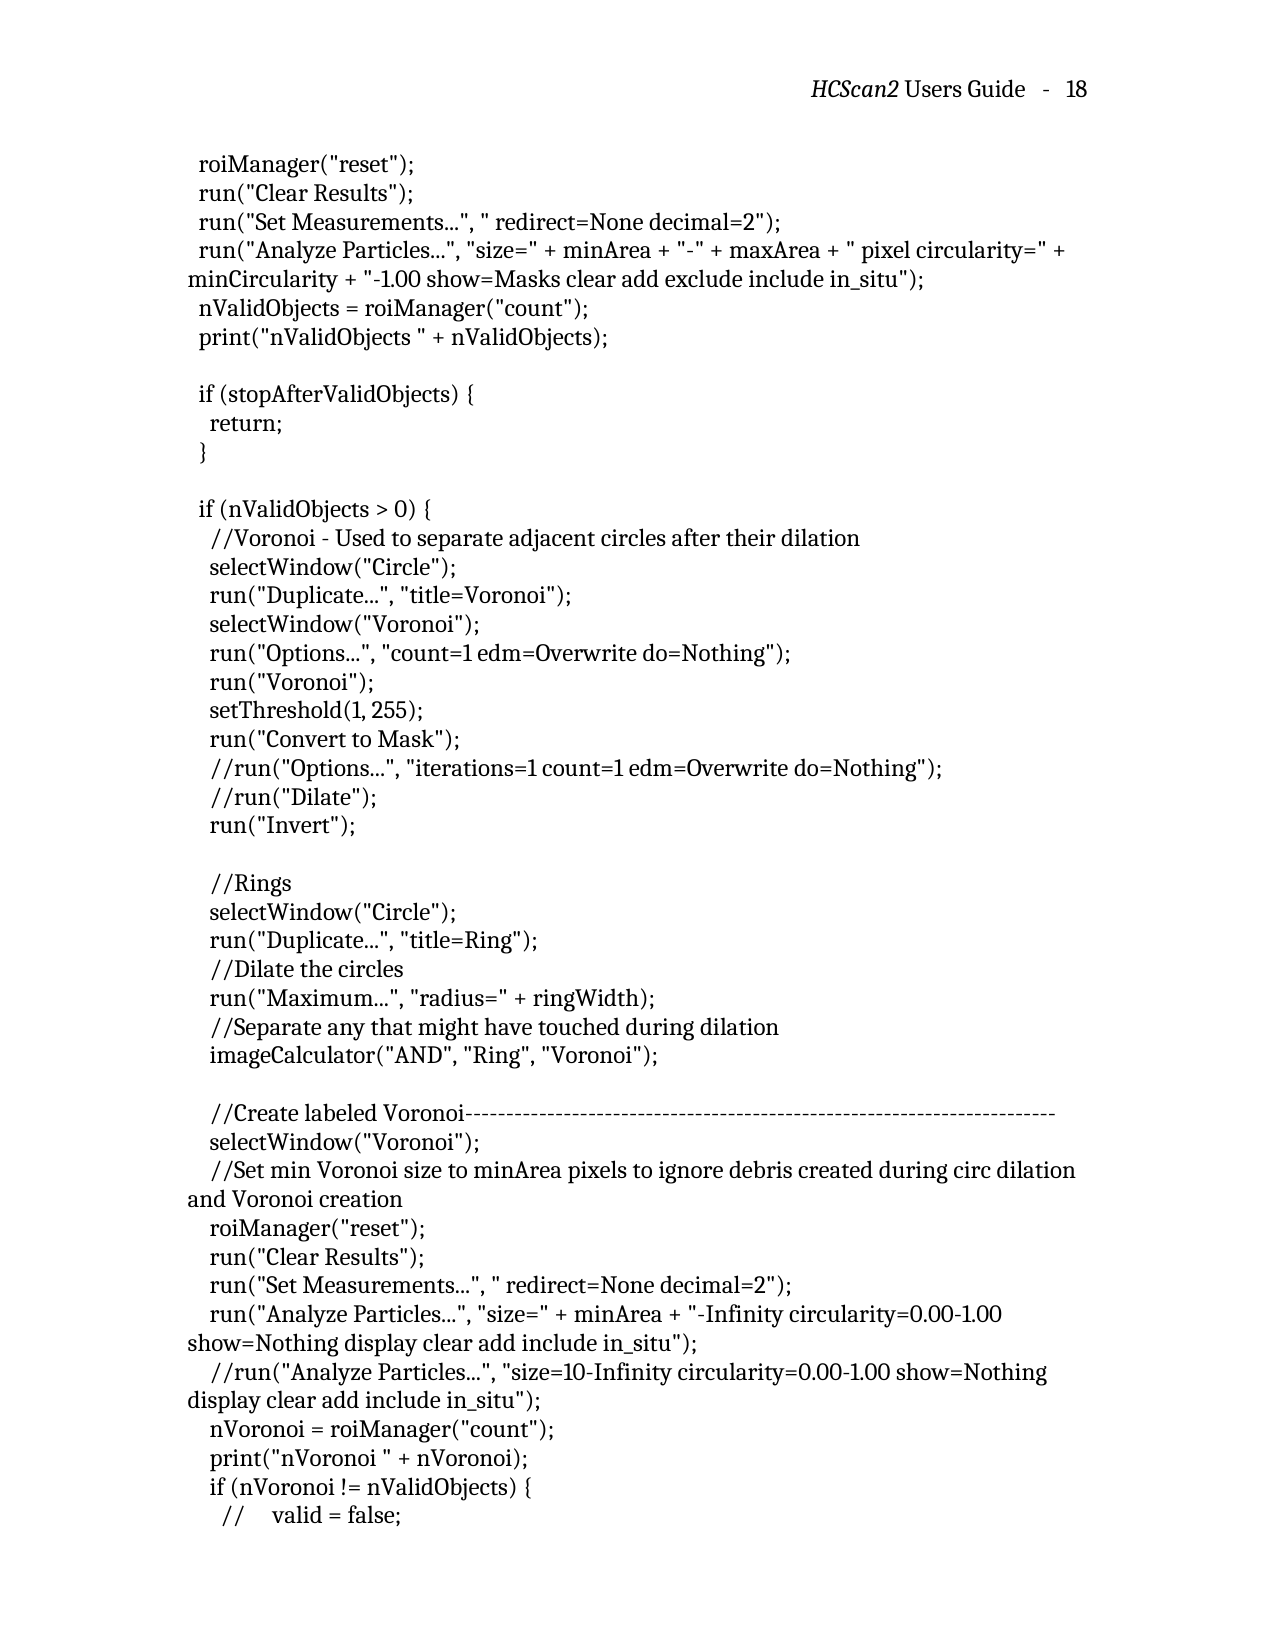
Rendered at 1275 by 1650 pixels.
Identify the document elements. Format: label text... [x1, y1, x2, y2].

text selectWindow("Circle"); [187, 552, 1087, 581]
text imageCalculator("AND", "Ring", "Voronoi"); [187, 1041, 1087, 1070]
text run("Duplicate...", "title=Voronoi"); [187, 581, 1087, 610]
text selectWindow("Circle"); [187, 897, 1087, 926]
text if (nVoronoi != nValidObjects) { [187, 1472, 1087, 1501]
text run("Voronoi"); [187, 667, 1087, 696]
text //Separate any that might have touched during dilation [187, 1012, 1087, 1041]
text if (stopAfterValidObjects) { [187, 380, 1087, 409]
text run("Convert to Mask"); [187, 725, 1087, 754]
text setThreshold(1, 255); [187, 696, 1087, 725]
text nValidObjects = roiManager("count"); [187, 294, 1087, 322]
text run("Invert"); [187, 811, 1087, 840]
text run("Maximum...", "radius=" + ringWidth); [187, 984, 1087, 1012]
text return; [187, 409, 1087, 437]
text roiManager("reset"); [187, 1214, 1087, 1242]
text //run("Analyze Particles...", "size=10-Infinity circularity=0.00-1.00 show=Nothing display clear add include in_situ"); [187, 1357, 1087, 1415]
text selectWindow("Voronoi"); [187, 610, 1087, 639]
text //Create labeled Voronoi------------------------------------------------------------------------ [187, 1099, 1087, 1127]
text roiManager("reset"); [187, 150, 1087, 179]
text run("Options...", "count=1 edm=Overwrite do=Nothing"); [187, 639, 1087, 667]
text nVoronoi = roiManager("count"); [187, 1415, 1087, 1444]
text run("Clear Results"); [187, 179, 1087, 207]
text //Voronoi - Used to separate adjacent circles after their dilation [187, 524, 1087, 552]
text //Rings [187, 869, 1087, 897]
text //Dilate the circles [187, 955, 1087, 984]
text //Set min Voronoi size to minArea pixels to ignore debris created during circ dilation and Voronoi creation [187, 1156, 1087, 1214]
text //run("Dilate"); [187, 782, 1087, 811]
text run("Clear Results"); [187, 1242, 1087, 1271]
text if (nValidObjects > 0) { [187, 495, 1087, 524]
text run("Analyze Particles...", "size=" + minArea + "-" + maxArea + " pixel circularity=" + minCircularity + "-1.00 show=Masks clear add exclude include in_situ"); [187, 236, 1087, 294]
text selectWindow("Voronoi"); [187, 1127, 1087, 1156]
text // valid = false; [187, 1501, 1087, 1530]
text run("Set Measurements...", " redirect=None decimal=2"); [187, 207, 1087, 236]
text run("Duplicate...", "title=Ring"); [187, 926, 1087, 955]
text run("Set Measurements...", " redirect=None decimal=2"); [187, 1271, 1087, 1300]
text print("nValidObjects " + nValidObjects); [187, 322, 1087, 351]
text run("Analyze Particles...", "size=" + minArea + "-Infinity circularity=0.00-1.00 show=Nothing display clear add include in_situ"); [187, 1300, 1087, 1357]
text //run("Options...", "iterations=1 count=1 edm=Overwrite do=Nothing"); [187, 754, 1087, 782]
text } [187, 437, 1087, 466]
text print("nVoronoi " + nVoronoi); [187, 1444, 1087, 1472]
